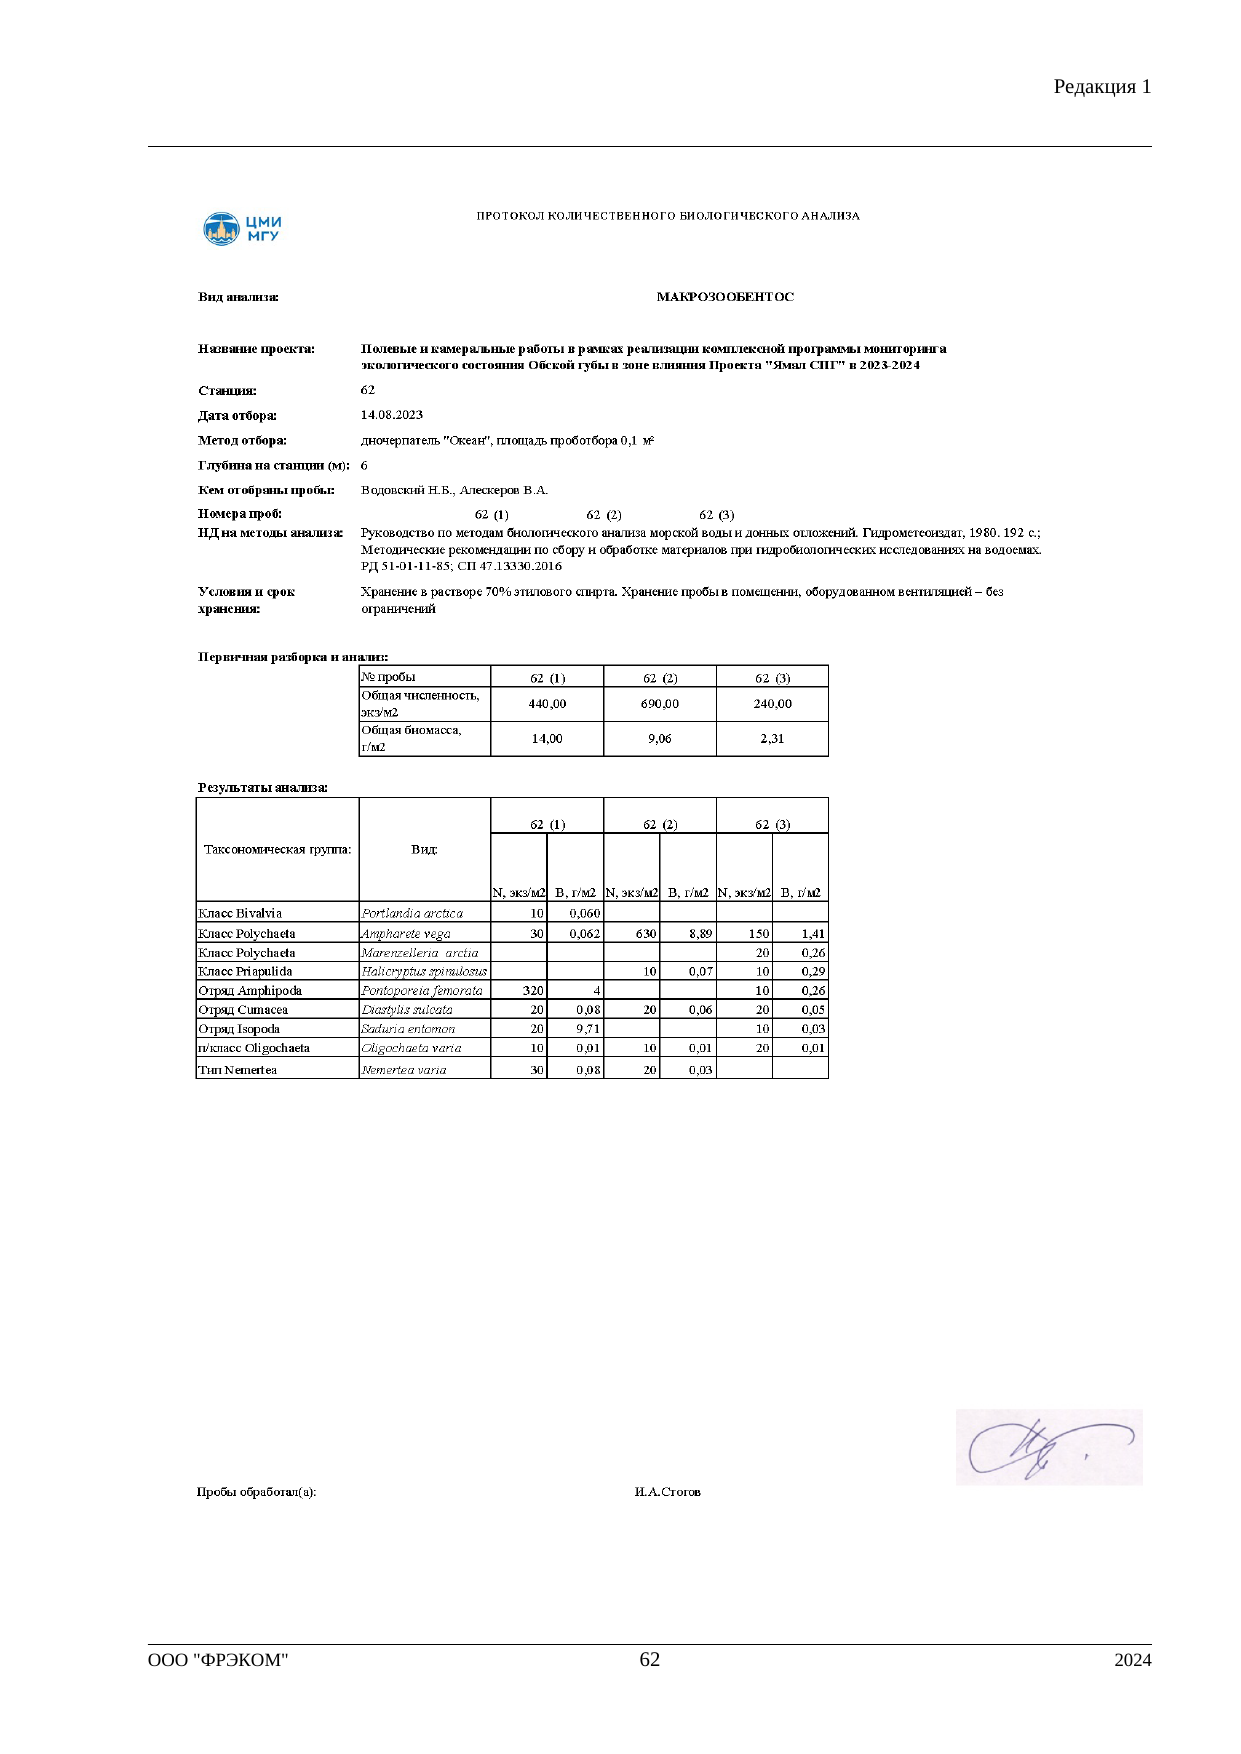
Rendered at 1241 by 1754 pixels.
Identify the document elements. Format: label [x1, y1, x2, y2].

picture [147, 168, 1152, 1588]
